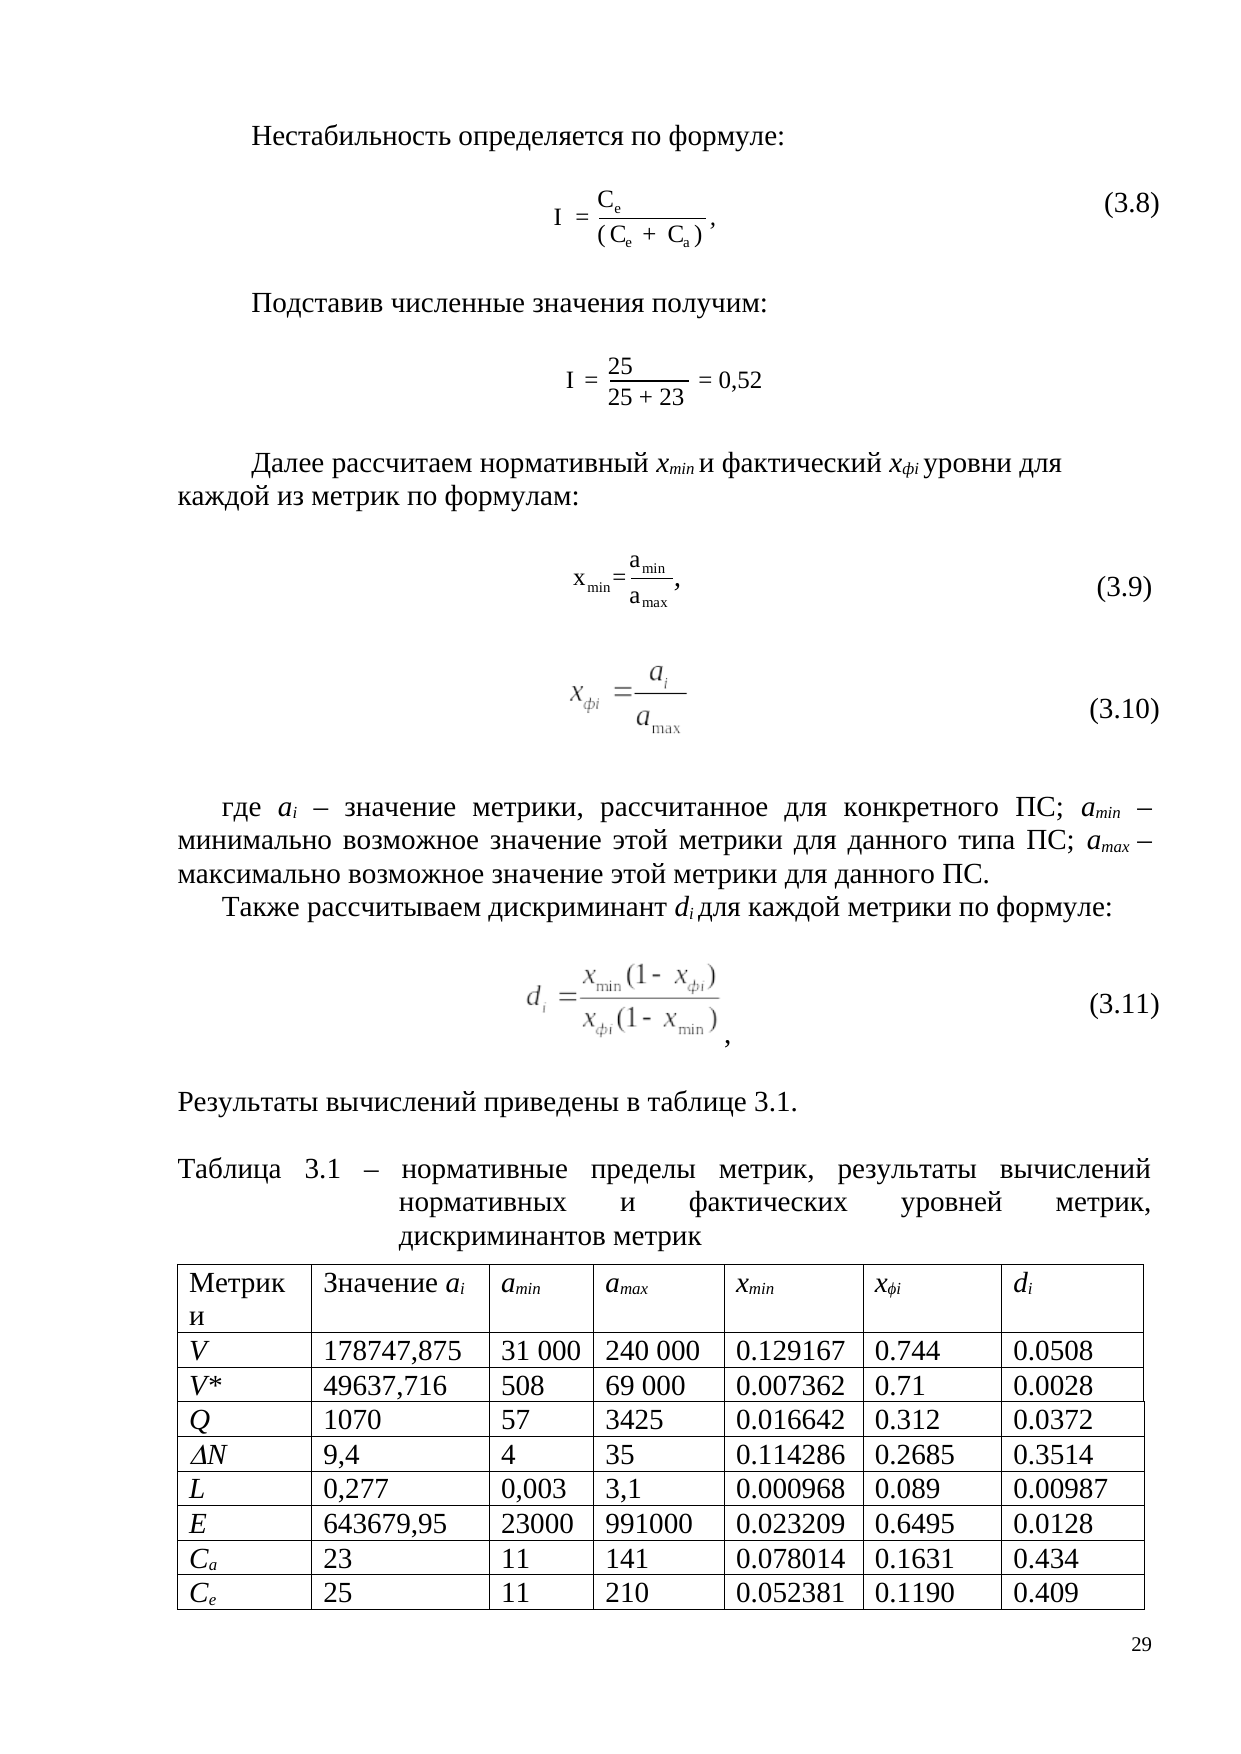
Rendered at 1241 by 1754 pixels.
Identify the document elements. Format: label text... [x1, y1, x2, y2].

table_cell 0,003 [490, 1472, 593, 1505]
table_cell N [178, 1437, 311, 1471]
table_header , [177, 545, 1078, 626]
table_cell E [178, 1506, 311, 1540]
table_cell 0.0128 [1002, 1506, 1144, 1540]
table_cell 0.000968 [725, 1472, 863, 1505]
table_cell 0.016642 [725, 1402, 863, 1436]
table_cell 0.052381 [725, 1575, 863, 1609]
text Далее рассчитаем нормативный xmin и фактический xфi уровни для каждой из метрик по формулам: [177, 445, 1152, 512]
table_cell 0.0028 [1002, 1368, 1143, 1401]
table_header (3.11) [1078, 956, 1172, 1050]
table_header amin [490, 1265, 593, 1332]
table_cell Ca [178, 1541, 311, 1574]
table_header (3.8) [1093, 185, 1171, 252]
text где ai – значение метрики, рассчитанное для конкретного ПС; amin – минимально возможное значение этой метрики для данного типа ПС; amax – максимально возможное значение этой метрики для данного ПС. [177, 789, 1152, 889]
table_header , [177, 956, 1078, 1050]
table_cell 643679,95 [312, 1506, 489, 1540]
table_cell 0.1631 [864, 1541, 1001, 1574]
table_cell 0.1190 [864, 1575, 1001, 1609]
table_cell 0.00987 [1002, 1472, 1144, 1505]
table_header xϕi [864, 1265, 1001, 1332]
table_cell 9,4 [312, 1437, 489, 1471]
table_cell 0.6495 [864, 1506, 1001, 1540]
table_header [177, 185, 1093, 252]
table_cell (3.10) [1078, 626, 1171, 789]
table_cell 0.2685 [864, 1437, 1001, 1471]
table_cell 0.089 [864, 1472, 1001, 1505]
text Подставив численные значения получим: [177, 285, 1152, 319]
table_cell 0.71 [864, 1368, 1001, 1401]
table_cell 178747,875 [312, 1333, 489, 1367]
text Результаты вычислений приведены в таблице 3.1. [177, 1084, 1152, 1117]
table_cell 0.3514 [1002, 1437, 1144, 1471]
table_cell 0.0372 [1002, 1402, 1144, 1436]
text Также рассчитываем дискриминант di для каждой метрики по формуле: [177, 889, 1152, 923]
table_header di [1002, 1265, 1143, 1332]
table_cell 0.434 [1002, 1541, 1144, 1574]
table_cell 23000 [490, 1506, 593, 1540]
table_cell V* [178, 1368, 311, 1401]
table_cell 23 [312, 1541, 489, 1574]
table_header Значение ai [312, 1265, 489, 1332]
table_cell 991000 [594, 1506, 724, 1540]
table_cell 240 000 [594, 1333, 724, 1367]
table_cell 0.114286 [725, 1437, 863, 1471]
table_cell V [178, 1333, 311, 1367]
table_header Метрики [178, 1265, 311, 1332]
table_cell 0.129167 [725, 1333, 863, 1367]
table_cell 49637,716 [312, 1368, 489, 1401]
table_header amax [594, 1265, 724, 1332]
table_cell 0,277 [312, 1472, 489, 1505]
table_cell 0.007362 [725, 1368, 863, 1401]
table_cell 0.744 [864, 1333, 1001, 1367]
table_cell 11 [490, 1575, 593, 1609]
table_cell 3425 [594, 1402, 724, 1436]
table_cell 210 [594, 1575, 724, 1609]
table_cell 0.023209 [725, 1506, 863, 1540]
table_cell [177, 626, 1078, 789]
table_cell 0.0508 [1002, 1333, 1143, 1367]
text Нестабильность определяется по формуле: [177, 118, 1152, 152]
table_cell 0.078014 [725, 1541, 863, 1574]
table_cell 0.409 [1002, 1575, 1144, 1609]
text Таблица 3.1 – нормативные пределы метрик, результаты вычислений нормативных и фактических уровней метрик, дискриминантов метрик [177, 1151, 1152, 1251]
table_cell Ce [178, 1575, 311, 1609]
table_cell 25 [312, 1575, 489, 1609]
table_cell 141 [594, 1541, 724, 1574]
table_cell 35 [594, 1437, 724, 1471]
table_header (3.9) [1078, 545, 1167, 626]
table_cell 4 [490, 1437, 593, 1471]
table_cell 57 [490, 1402, 593, 1436]
table_cell 11 [490, 1541, 593, 1574]
table_cell 31 000 [490, 1333, 593, 1367]
table_cell 508 [490, 1368, 593, 1401]
table_cell L [178, 1472, 311, 1505]
table_cell 1070 [312, 1402, 489, 1436]
table_cell 69 000 [594, 1368, 724, 1401]
table_cell Q [178, 1402, 311, 1436]
table_cell 0.312 [864, 1402, 1001, 1436]
table_cell 3,1 [594, 1472, 724, 1505]
table_header xmin [725, 1265, 863, 1332]
